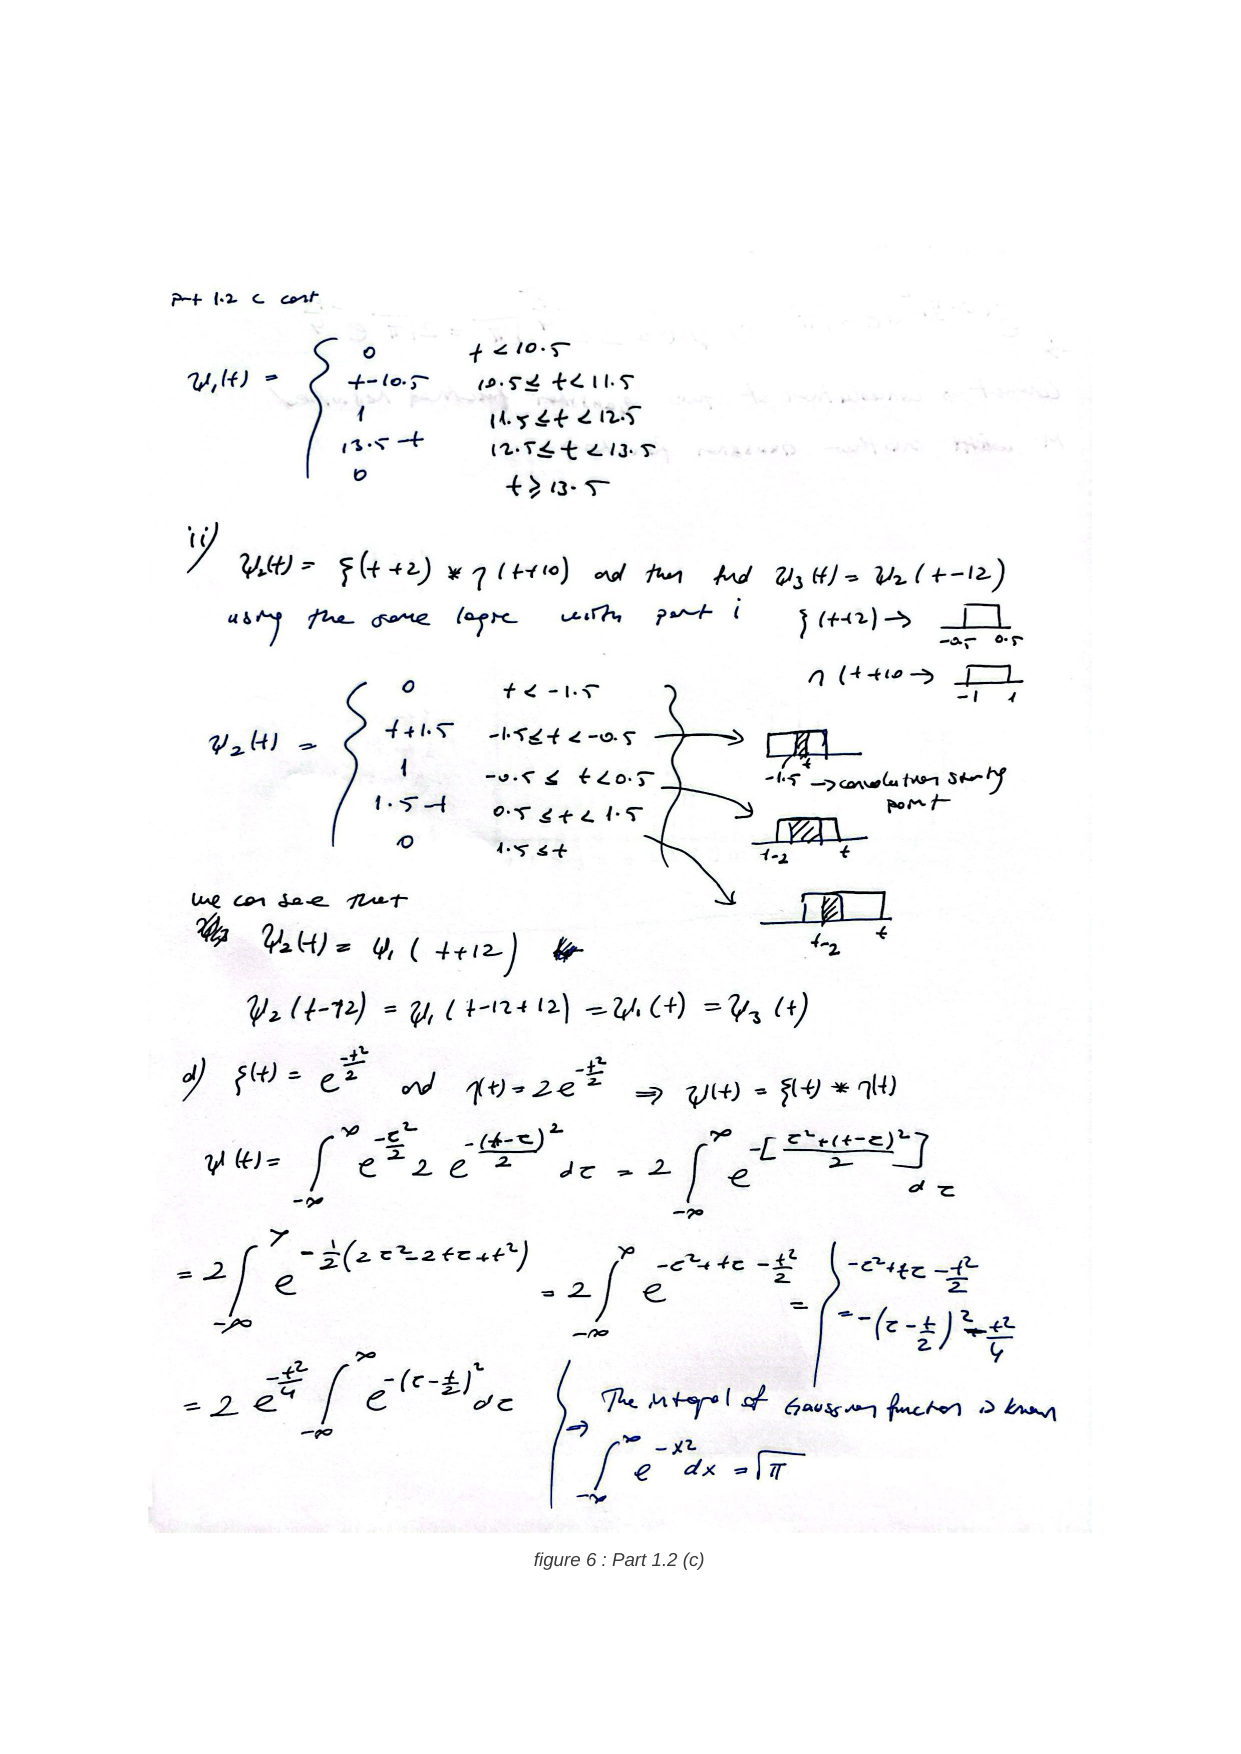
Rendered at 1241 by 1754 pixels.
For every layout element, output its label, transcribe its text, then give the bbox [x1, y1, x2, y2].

text figure 6 : Part 1.2 (c) [148, 1549, 1093, 1570]
picture [148, 238, 1092, 1533]
